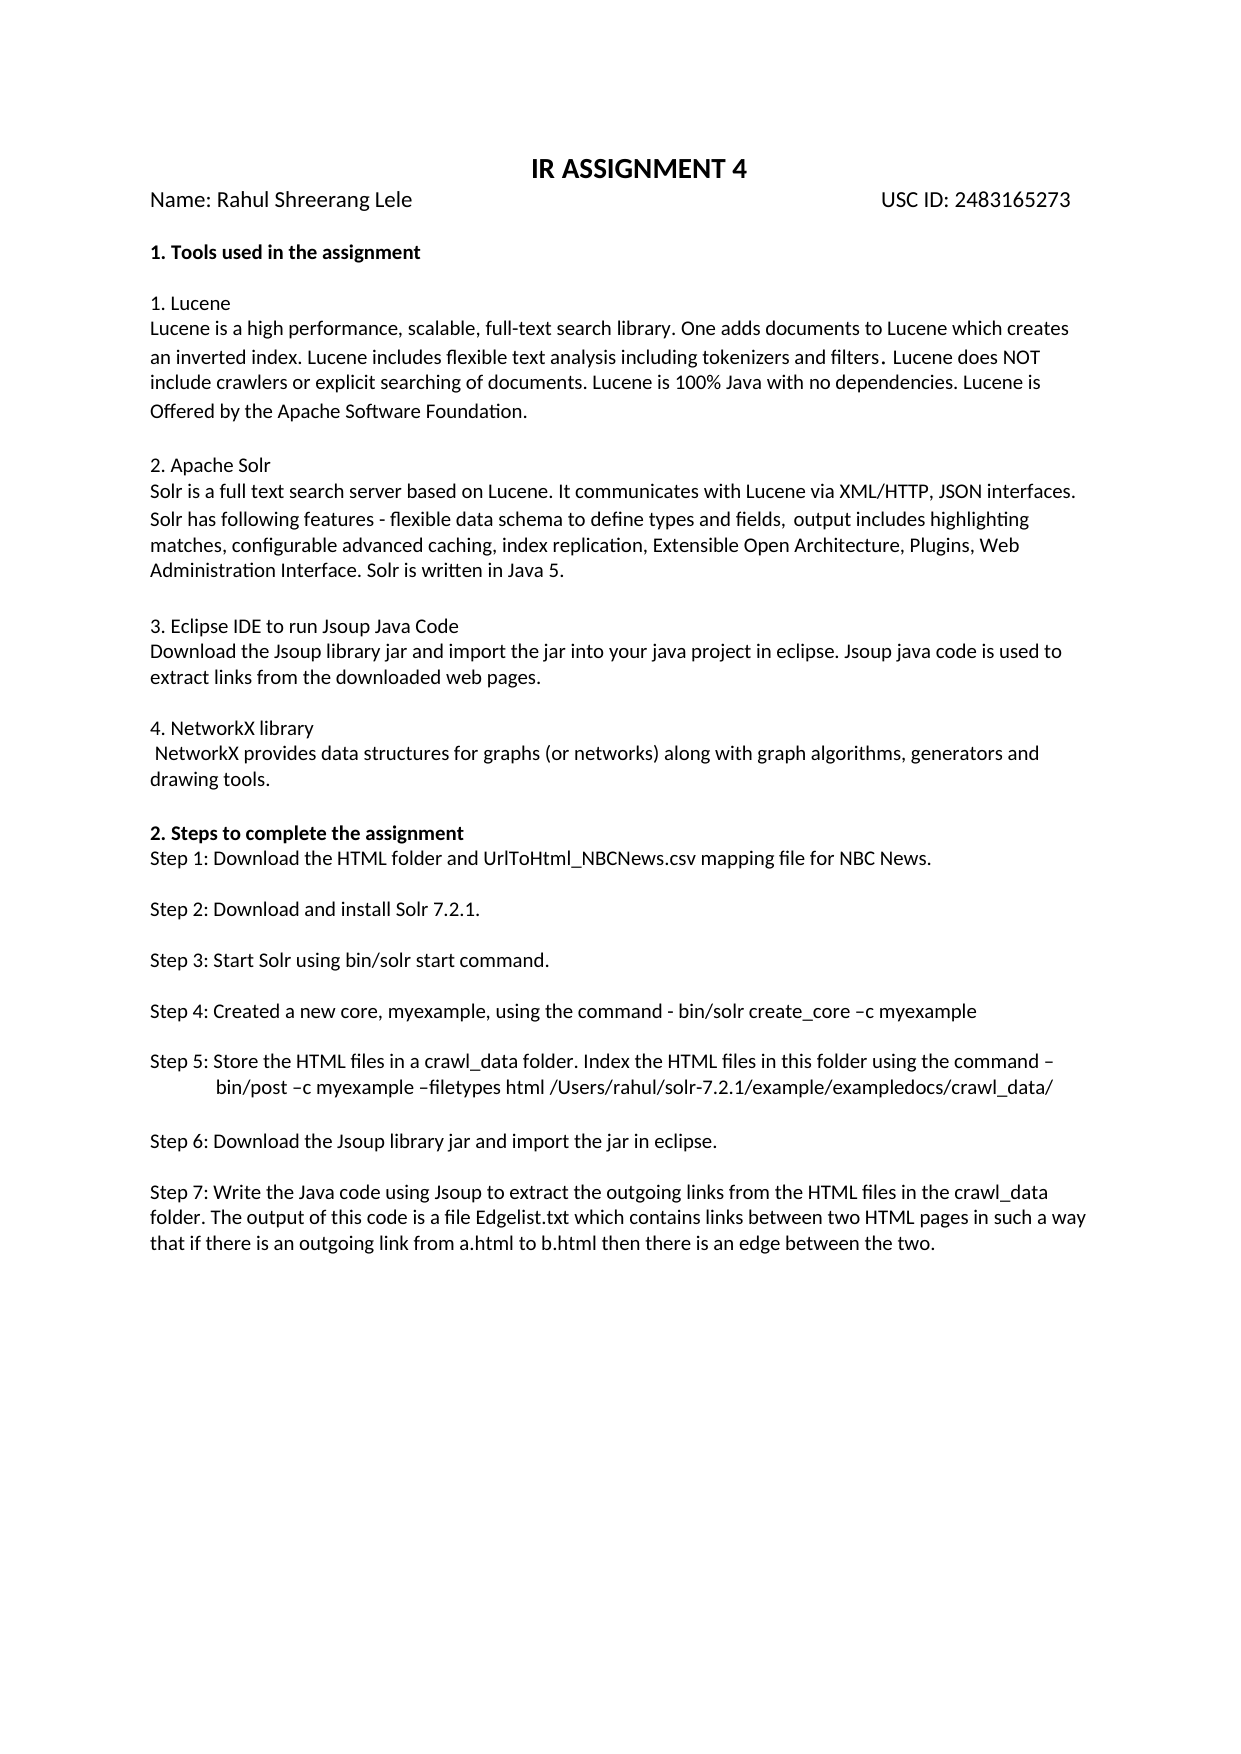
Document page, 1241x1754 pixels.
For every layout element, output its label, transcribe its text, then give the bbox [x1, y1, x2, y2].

text Name: Rahul Shreerang Lele USC ID: 2483165273 [150, 186, 1090, 214]
text Lucene is a high performance, scalable, full-text search library. One adds documents to Lucene which creates an inverted index. Lucene includes flexible text analysis including tokenizers and filters. Lucene does NOT include crawlers or explicit searching of documents. Lucene is 100% Java with no dependencies. Lucene is Offered by the Apache Software Foundation. [150, 315, 1090, 424]
text 4. NetworkX library [150, 715, 1090, 740]
text Step 2: Download and install Solr 7.2.1. [150, 896, 1090, 922]
text 3. Eclipse IDE to run Jsoup Java Code [150, 613, 1090, 639]
text Download the Jsoup library jar and import the jar into your java project in eclipse. Jsoup java code is used to extract links from the downloaded web pages. [150, 639, 1090, 689]
text 2. Steps to complete the assignment [150, 820, 1090, 845]
text bin/post –c myexample –filetypes html /Users/rahul/solr-7.2.1/example/exampledocs/crawl_data/ [150, 1074, 1090, 1099]
text Step 7: Write the Java code using Jsoup to extract the outgoing links from the HTML files in the crawl_data folder. The output of this code is a file Edgelist.txt which contains links between two HTML pages in such a way that if there is an outgoing link from a.html to b.html then there is an edge between the two. [150, 1179, 1090, 1255]
text 2. Apache Solr [150, 452, 1090, 478]
text Step 3: Start Solr using bin/solr start command. [150, 947, 1090, 972]
text IR ASSIGNMENT 4 [187, 150, 1090, 186]
text Solr is a full text search server based on Lucene. It communicates with Lucene via XML/HTTP, JSON interfaces. Solr has following features - flexible data schema to define types and fields, output includes highlighting matches, configurable advanced caching, index replication, Extensible Open Architecture, Plugins, Web Administration Interface. Solr is written in Java 5. [150, 478, 1090, 583]
text Step 1: Download the HTML folder and UrlToHtml_NBCNews.csv mapping file for NBC News. [150, 845, 1090, 871]
text 1. Tools used in the assignment [150, 239, 1090, 264]
text NetworkX provides data structures for graphs (or networks) along with graph algorithms, generators and drawing tools. [150, 740, 1090, 791]
text Step 5: Store the HTML files in a crawl_data folder. Index the HTML files in this folder using the command – [150, 1049, 1090, 1074]
text 1. Lucene [150, 290, 1090, 315]
text Step 6: Download the Jsoup library jar and import the jar in eclipse. [150, 1128, 1090, 1154]
text Step 4: Created a new core, myexample, using the command - bin/solr create_core –c myexample [150, 998, 1090, 1023]
